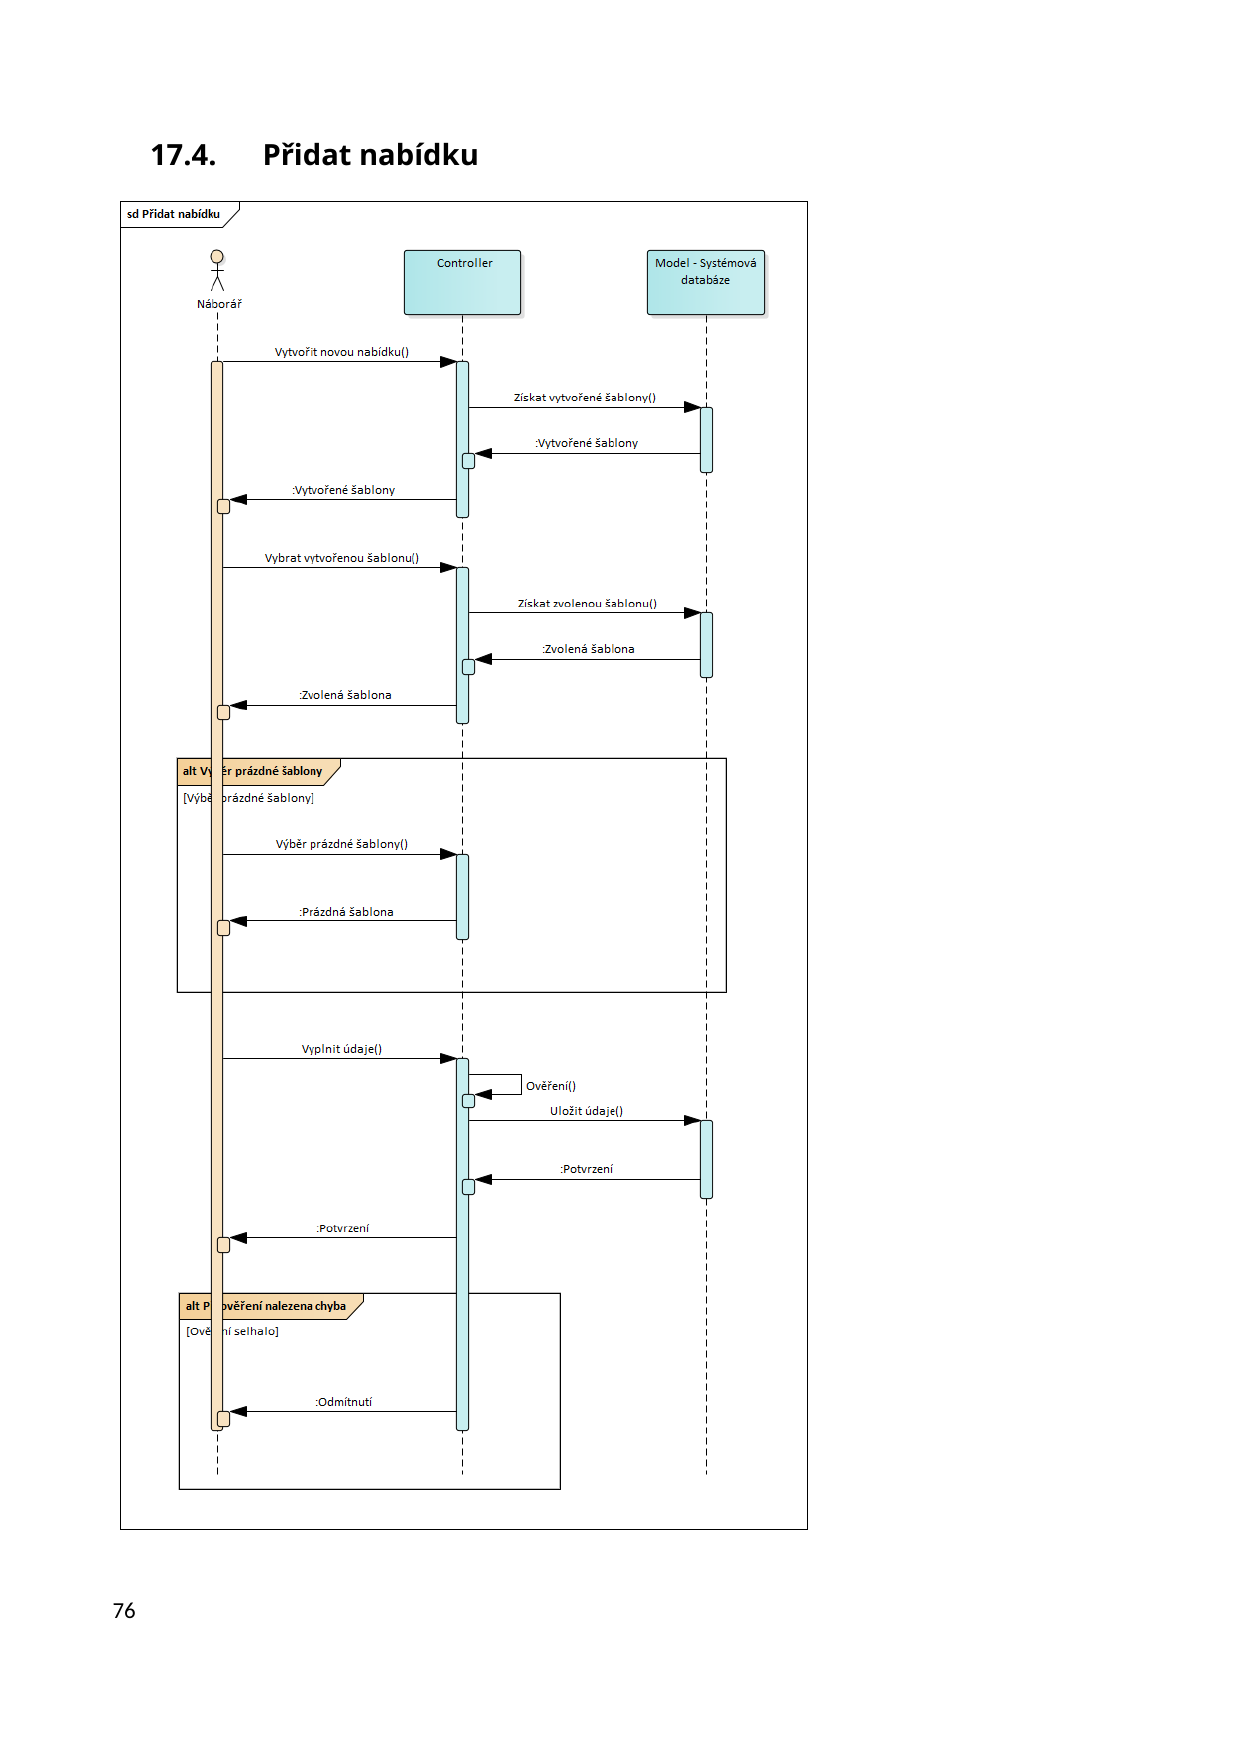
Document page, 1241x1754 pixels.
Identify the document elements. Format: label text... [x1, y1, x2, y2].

picture [112, 193, 814, 1536]
subtitle Přidat nabídku [150, 134, 1128, 174]
